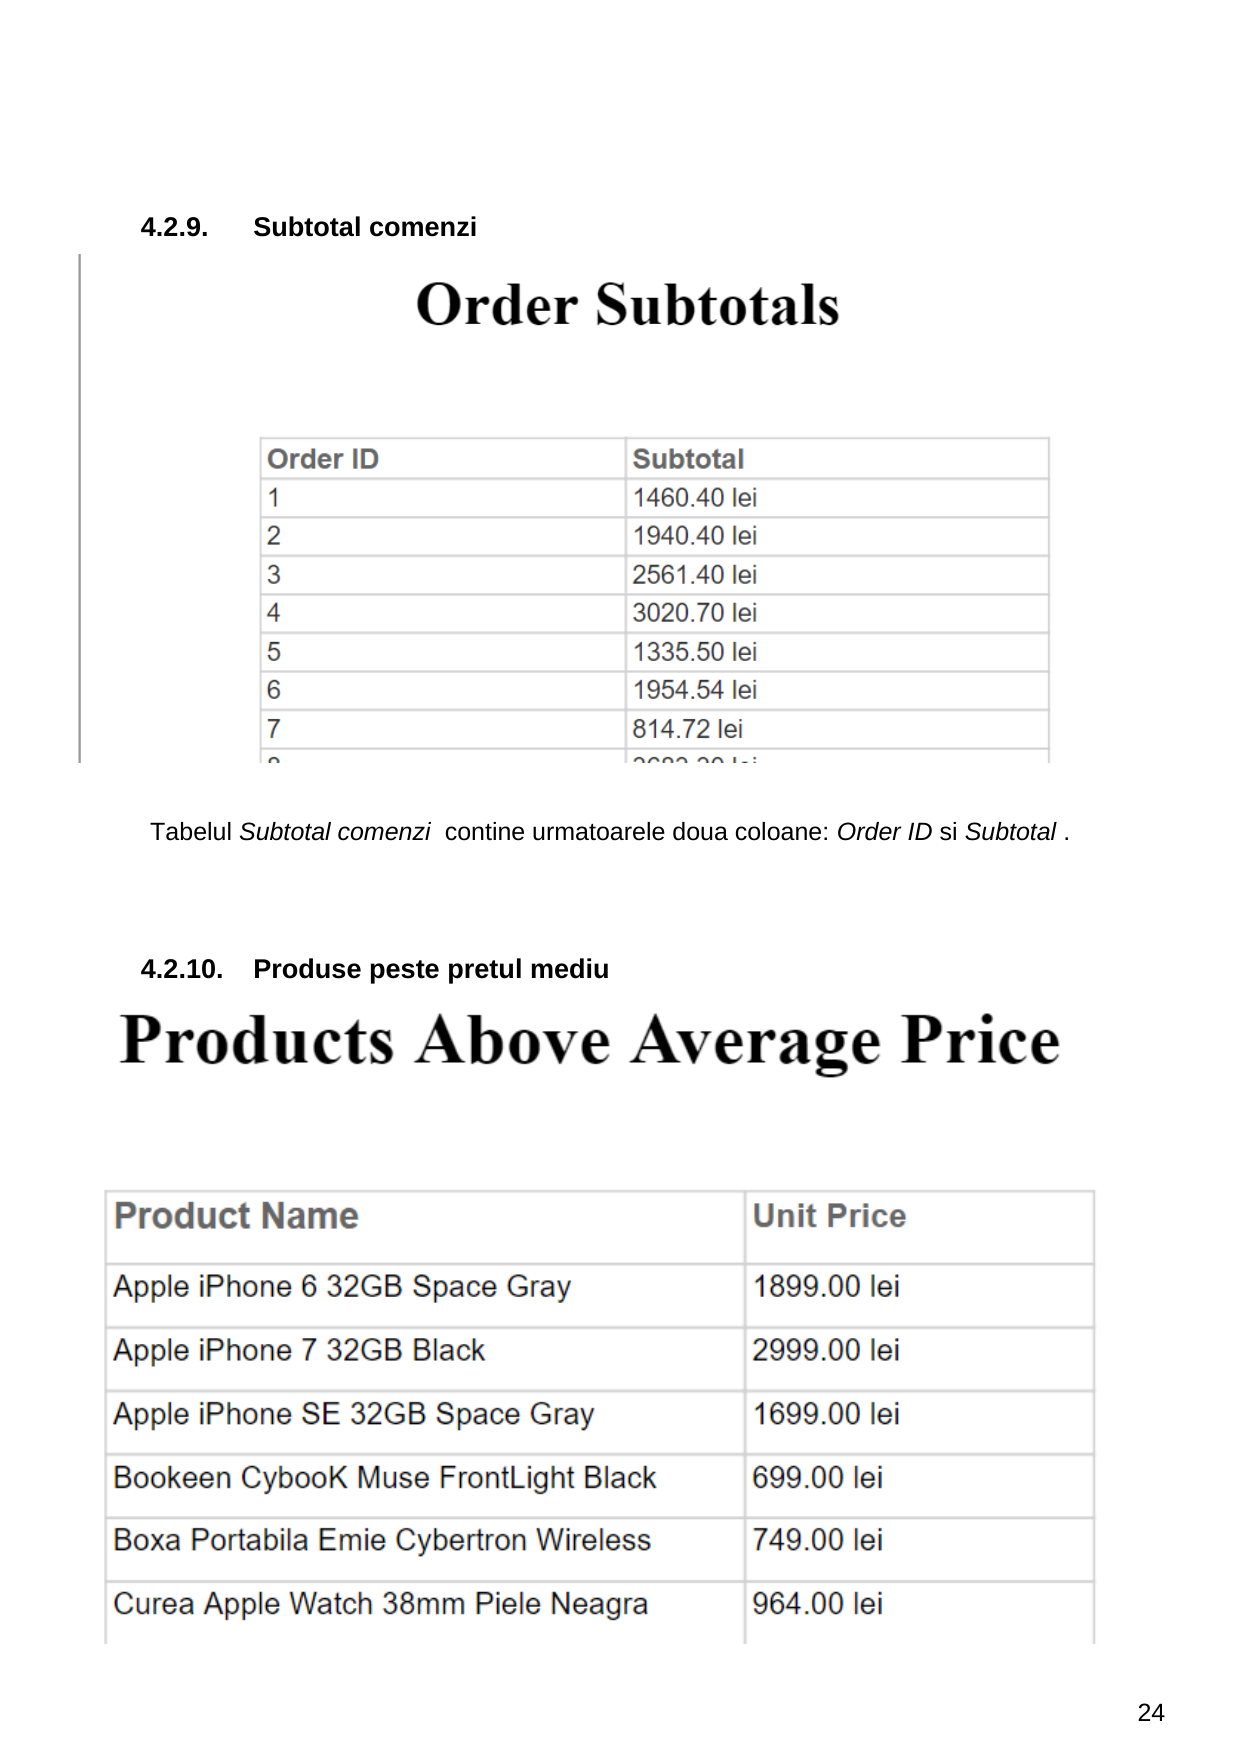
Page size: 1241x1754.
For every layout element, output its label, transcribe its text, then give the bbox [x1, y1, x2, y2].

subtitle Subtotal comenzi [141, 211, 1165, 242]
picture [75, 254, 1119, 763]
subtitle Produse peste pretul mediu [141, 953, 1165, 984]
picture [75, 996, 1119, 1644]
text Tabelul Subtotal comenzi contine urmatoarele doua coloane: Order ID si Subtotal . [150, 817, 1165, 845]
